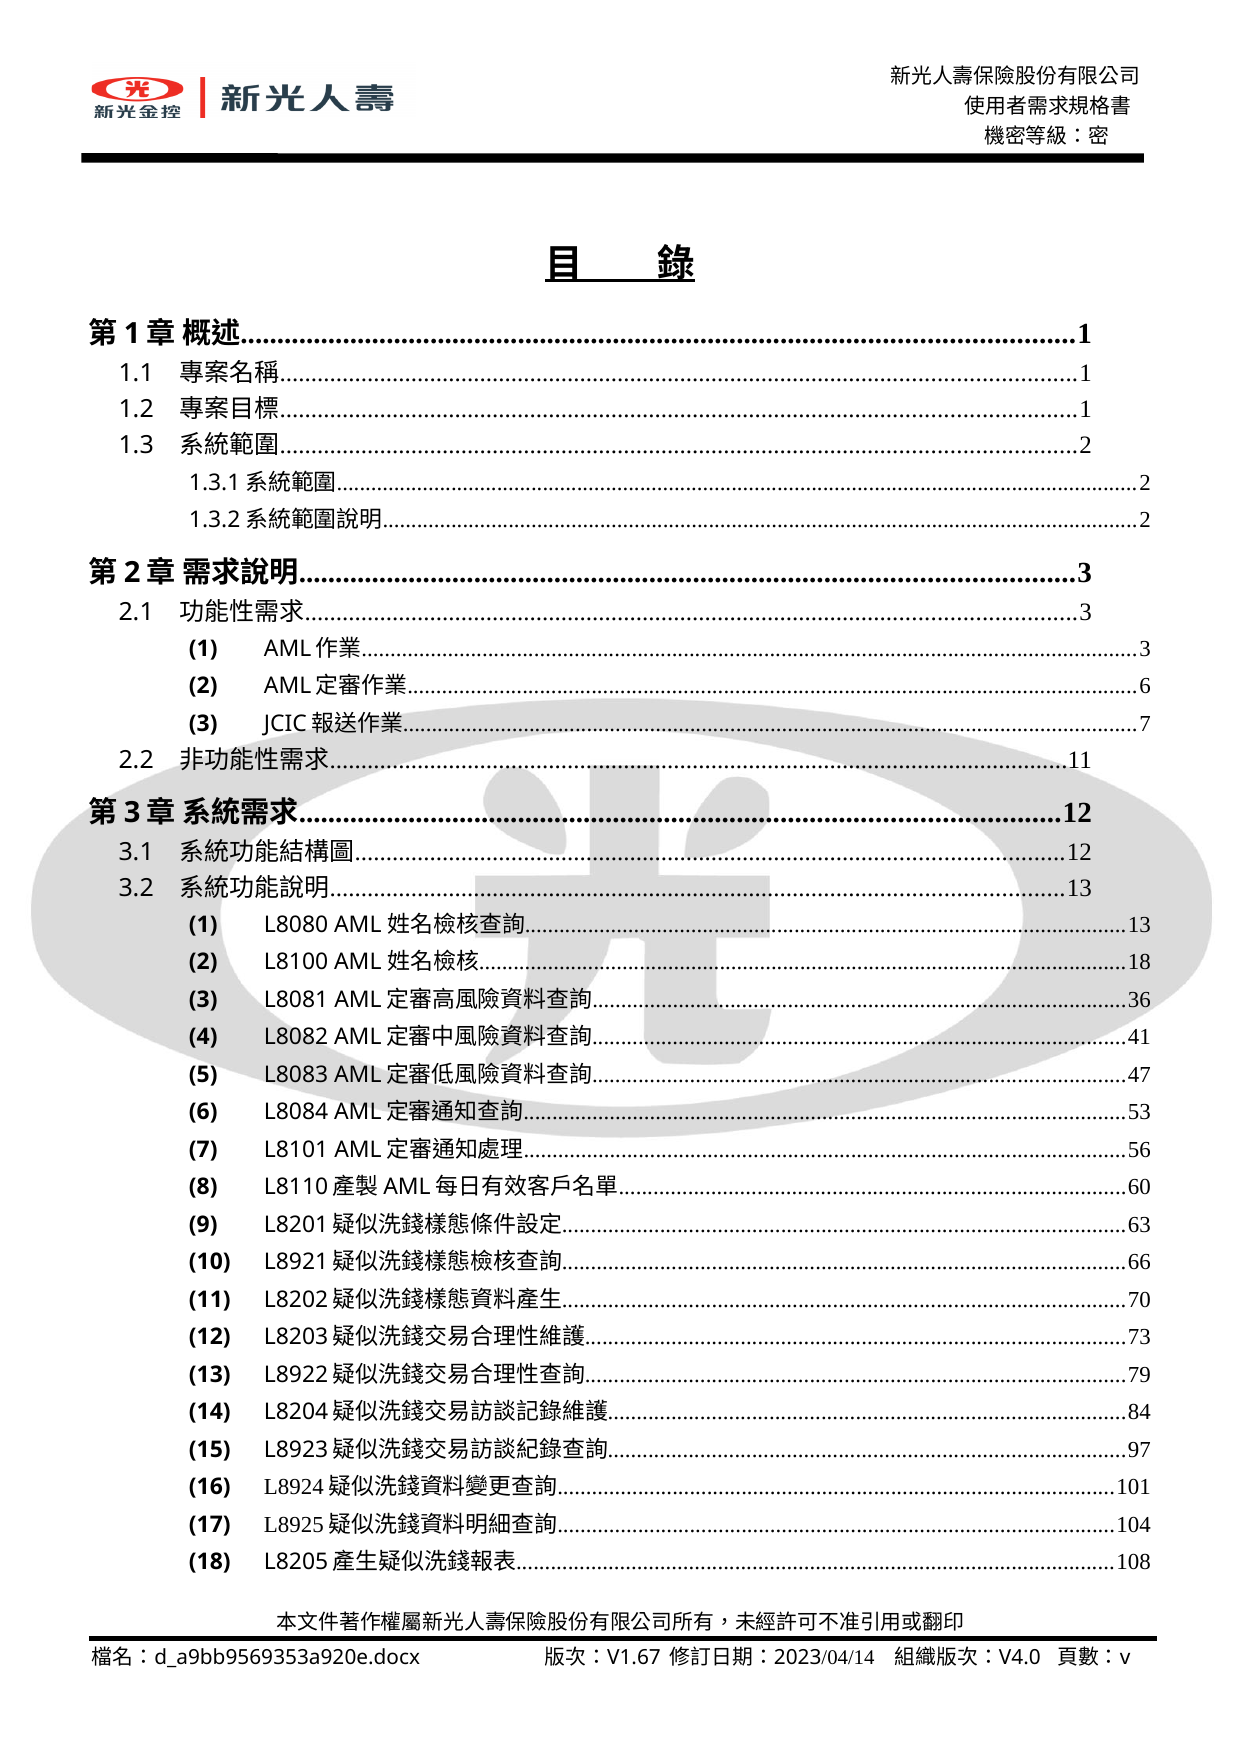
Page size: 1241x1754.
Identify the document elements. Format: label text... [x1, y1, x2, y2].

text (11) L8202疑似洗錢樣態資料產生 70 [189, 1278, 1152, 1316]
text (3) JCIC報送作業 7 [189, 702, 1152, 740]
text 1.2 專案目標 1 [118, 389, 1152, 425]
text 目 錄 [89, 223, 1152, 298]
text 第3章 系統需求 12 [89, 789, 1152, 831]
text (8) L8110產製AML每日有效客戶名單 60 [189, 1166, 1152, 1203]
text 第2章 需求說明 3 [89, 549, 1152, 591]
text (7) L8101 AML定審通知處理 56 [189, 1128, 1152, 1166]
text 3.2 系統功能說明 13 [118, 867, 1152, 903]
text 1.3.2系統範圍說明 2 [189, 499, 1152, 536]
text (13) L8922疑似洗錢交易合理性查詢 79 [189, 1353, 1152, 1391]
text 1.3 系統範圍 2 [118, 425, 1152, 461]
text (10) L8921疑似洗錢樣態檢核查詢 66 [189, 1241, 1152, 1278]
text 1.3.1系統範圍 2 [189, 461, 1152, 499]
text (3) L8081 AML定審高風險資料查詢 36 [189, 978, 1152, 1016]
text 第1章 概述 1 [89, 310, 1152, 352]
text (9) L8201疑似洗錢樣態條件設定 63 [189, 1203, 1152, 1241]
text (2) L8100 AML 姓名檢核 18 [189, 941, 1152, 978]
text (1) L8080 AML 姓名檢核查詢 13 [189, 903, 1152, 941]
text (14) L8204疑似洗錢交易訪談記錄維護 84 [189, 1391, 1152, 1428]
text 2.2 非功能性需求 11 [118, 740, 1152, 776]
text (2) AML定審作業 6 [189, 665, 1152, 702]
text (1) AML作業 3 [189, 627, 1152, 665]
text (6) L8084 AML定審通知查詢 53 [189, 1091, 1152, 1128]
text (12) L8203疑似洗錢交易合理性維護 73 [189, 1316, 1152, 1353]
text (18) L8205產生疑似洗錢報表 108 [189, 1541, 1152, 1578]
text (16) L8924疑似洗錢資料變更查詢 101 [189, 1466, 1152, 1503]
text (15) L8923疑似洗錢交易訪談紀錄查詢 97 [189, 1428, 1152, 1466]
text 1.1 專案名稱 1 [118, 352, 1152, 389]
text 2.1 功能性需求 3 [118, 591, 1152, 627]
picture [25, 690, 1215, 1144]
text (5) L8083 AML定審低風險資料查詢 47 [189, 1053, 1152, 1091]
text (17) L8925疑似洗錢資料明細查詢 104 [189, 1503, 1152, 1541]
text (4) L8082 AML定審中風險資料查詢 41 [189, 1016, 1152, 1053]
picture [91, 61, 417, 118]
text 3.1 系統功能結構圖 12 [118, 831, 1152, 867]
